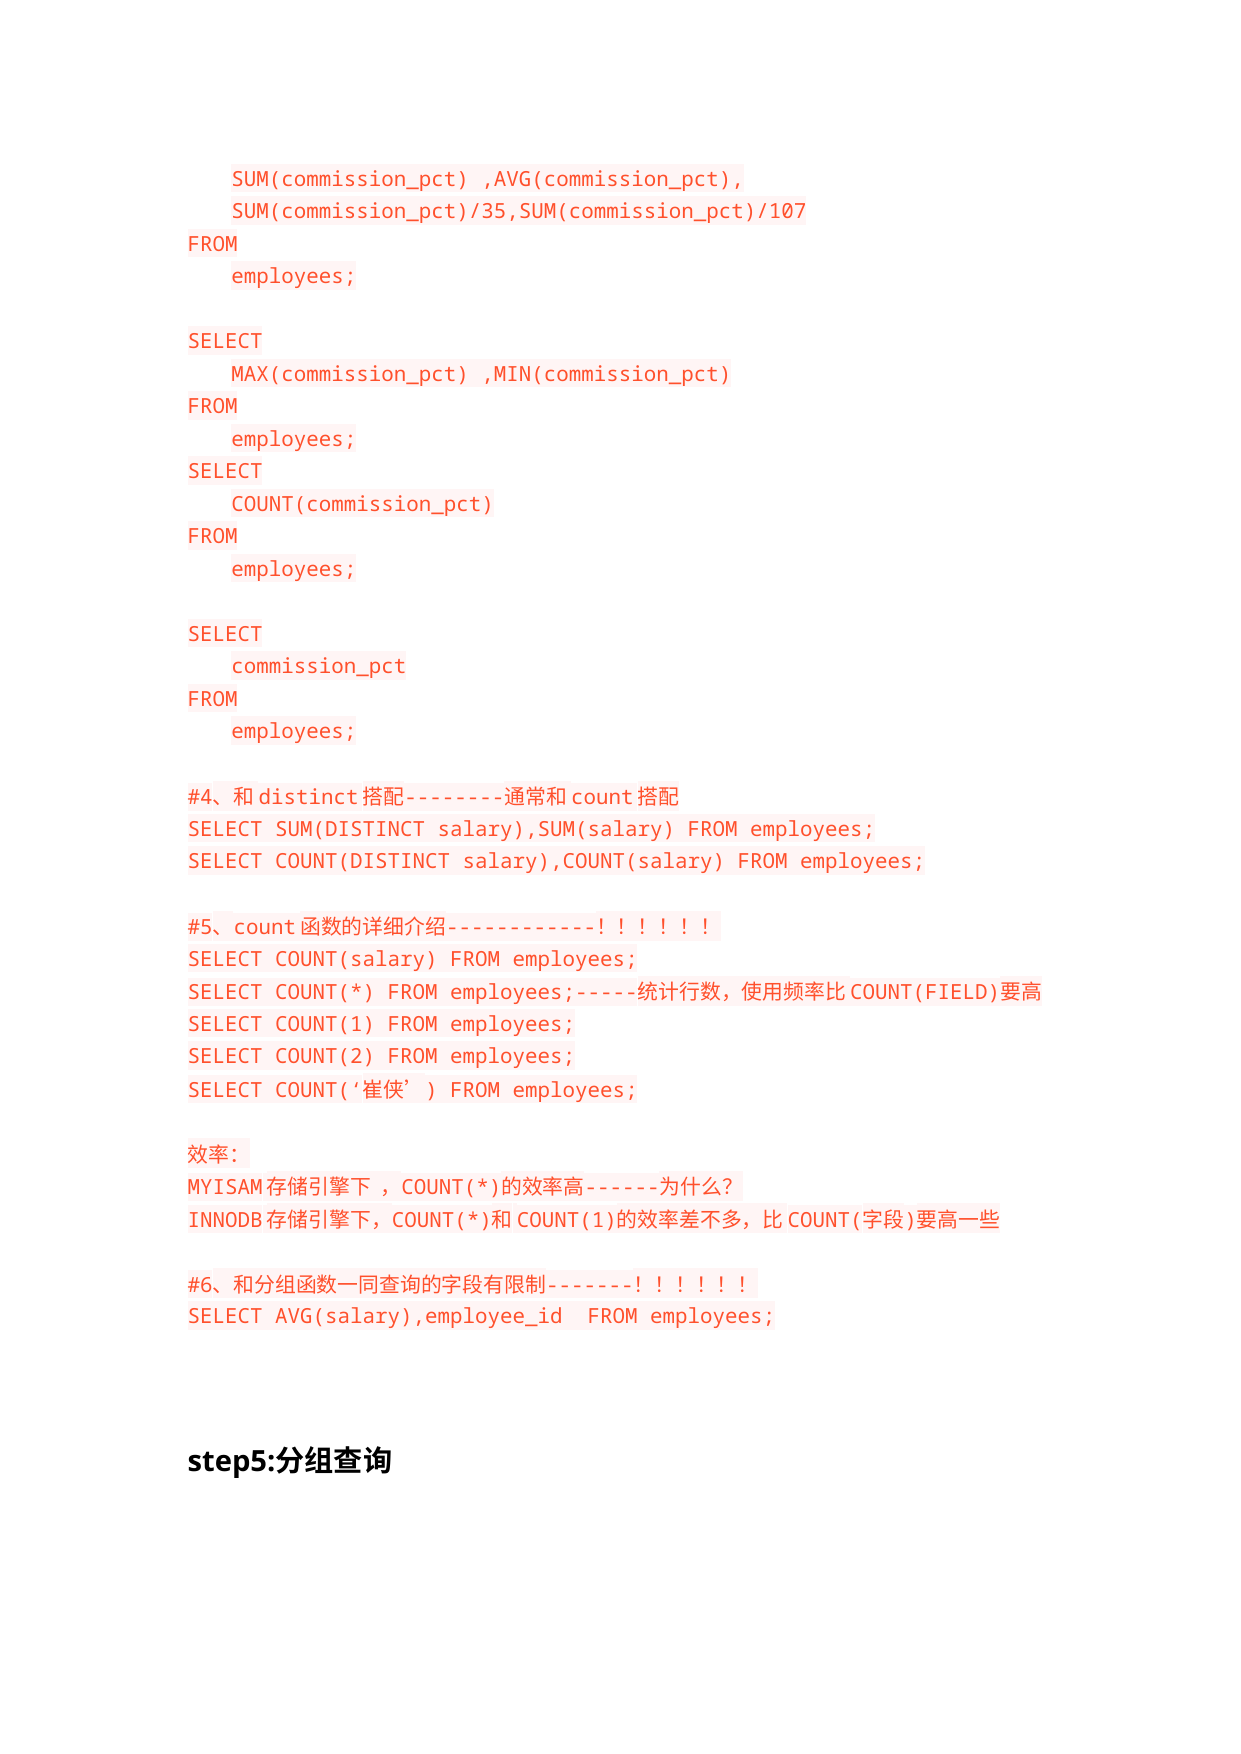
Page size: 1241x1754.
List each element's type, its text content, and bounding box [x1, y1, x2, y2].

text SELECT AVG(salary),employee_id FROM employees; [187, 1299, 1053, 1332]
text INNODB存储引擎下，COUNT(*)和COUNT(1)的效率差不多，比COUNT(字段)要高一些 [187, 1202, 1053, 1234]
text #4、和distinct搭配--------通常和count搭配 [187, 779, 1053, 812]
text employees; [187, 552, 1053, 584]
text employees; [187, 422, 1053, 454]
text #5、count函数的详细介绍------------！！！！！！ [187, 909, 1053, 942]
text SELECT COUNT(‘崔侠’) FROM employees; [187, 1072, 1053, 1104]
text employees; [187, 714, 1053, 747]
text SELECT COUNT(2) FROM employees; [187, 1039, 1053, 1072]
text SELECT [187, 454, 1053, 487]
text SELECT SUM(DISTINCT salary),SUM(salary) FROM employees; [187, 812, 1053, 844]
text FROM [187, 519, 1053, 552]
text SELECT [187, 617, 1053, 649]
text SELECT COUNT(*) FROM employees;-----统计行数，使用频率比COUNT(FIELD)要高 [187, 974, 1053, 1007]
text FROM [187, 682, 1053, 714]
text SELECT COUNT(1) FROM employees; [187, 1007, 1053, 1039]
text commission_pct [187, 649, 1053, 682]
text SELECT [187, 324, 1053, 357]
text SUM(commission_pct)/35,SUM(commission_pct)/107 [187, 194, 1053, 227]
text 效率： [187, 1137, 1053, 1169]
text COUNT(commission_pct) [187, 487, 1053, 519]
text FROM [187, 227, 1053, 259]
text SELECT COUNT(DISTINCT salary),COUNT(salary) FROM employees; [187, 844, 1053, 877]
subtitle step5:分组查询 [187, 1426, 1053, 1491]
text MYISAM存储引擎下 ，COUNT(*)的效率高------为什么？ [187, 1169, 1053, 1202]
text MAX(commission_pct) ,MIN(commission_pct) [187, 357, 1053, 389]
text SUM(commission_pct) ,AVG(commission_pct), [187, 162, 1053, 194]
text SELECT COUNT(salary) FROM employees; [187, 942, 1053, 974]
text employees; [187, 259, 1053, 292]
text #6、和分组函数一同查询的字段有限制-------！！！！！！ [187, 1267, 1053, 1299]
text FROM [187, 389, 1053, 422]
